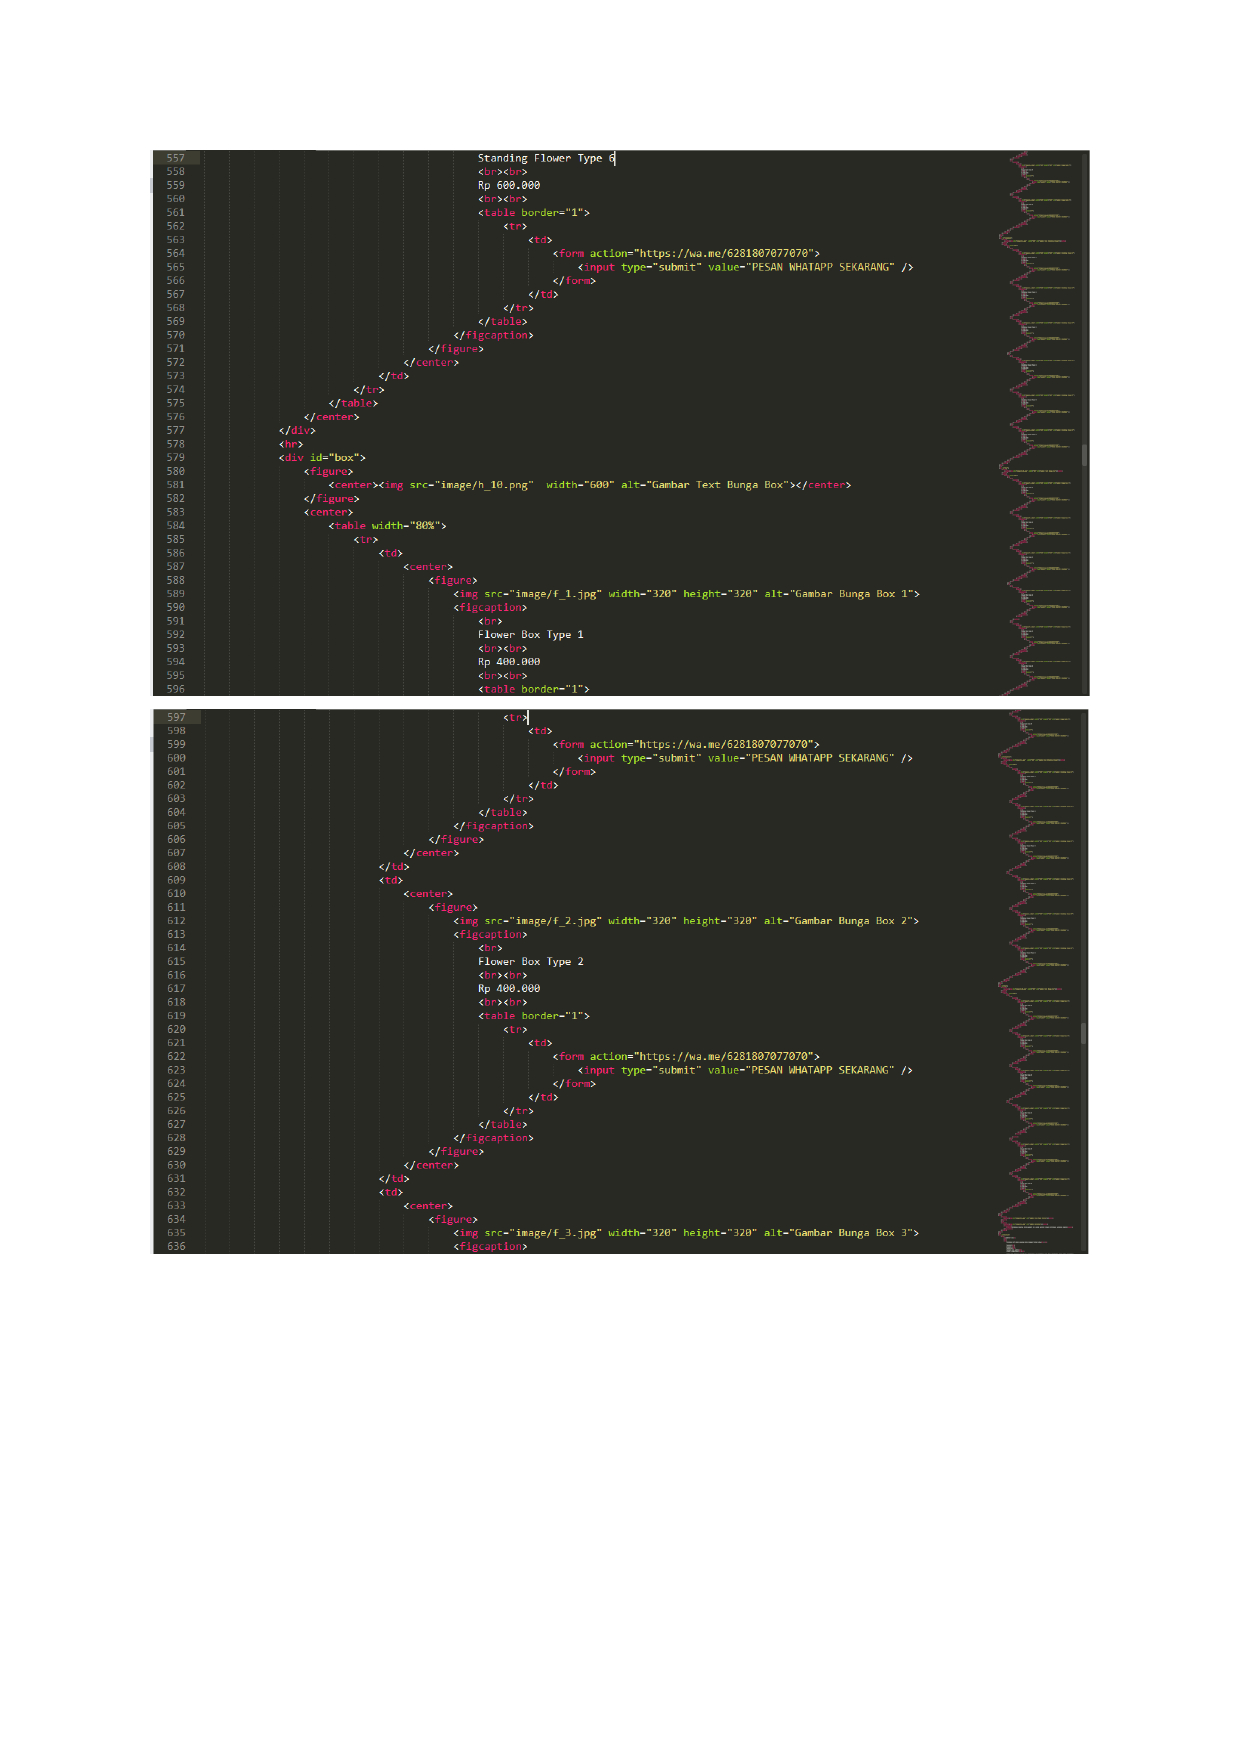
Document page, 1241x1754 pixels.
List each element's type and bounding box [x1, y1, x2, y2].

picture [150, 150, 1090, 696]
picture [150, 709, 1089, 1254]
